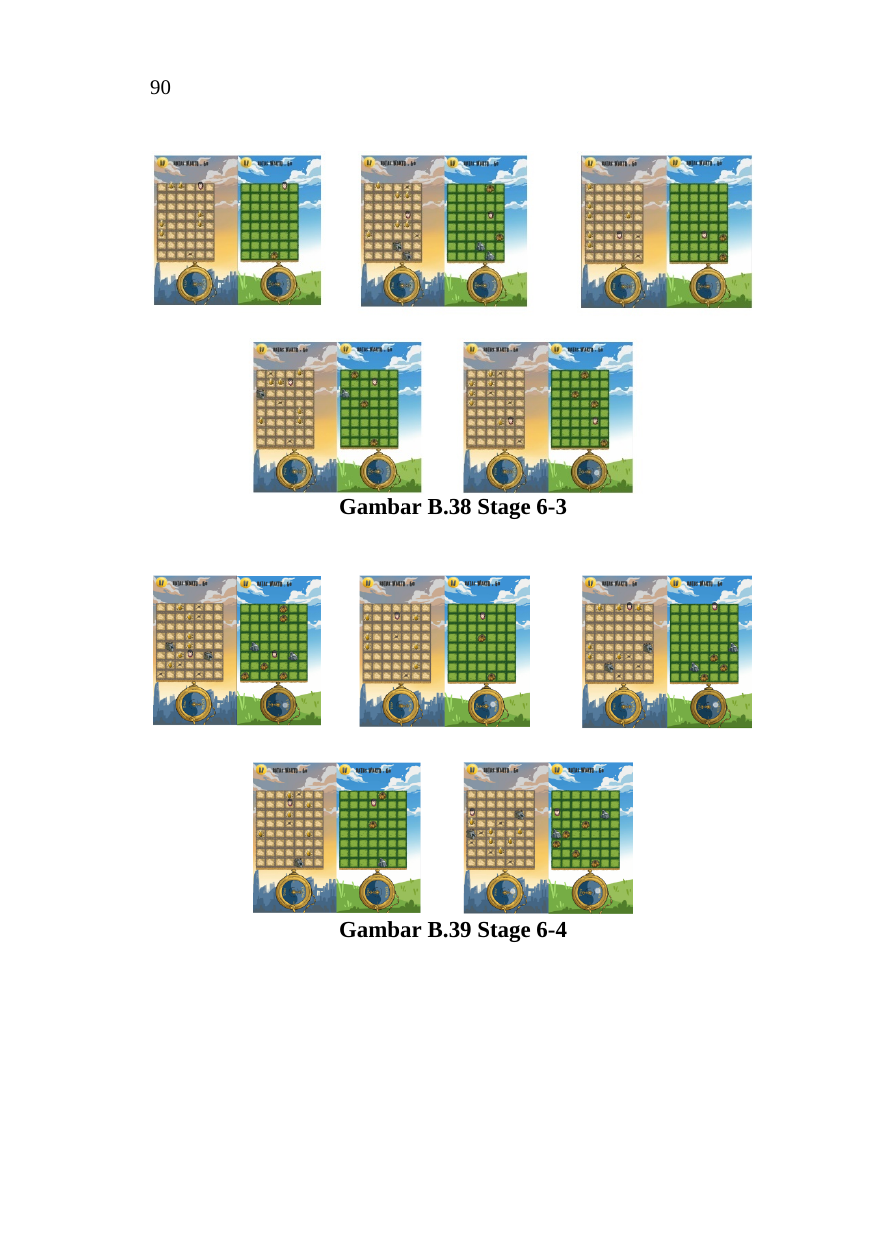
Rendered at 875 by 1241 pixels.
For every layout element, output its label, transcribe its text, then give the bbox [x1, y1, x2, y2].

picture [150, 569, 756, 917]
picture [150, 151, 756, 494]
